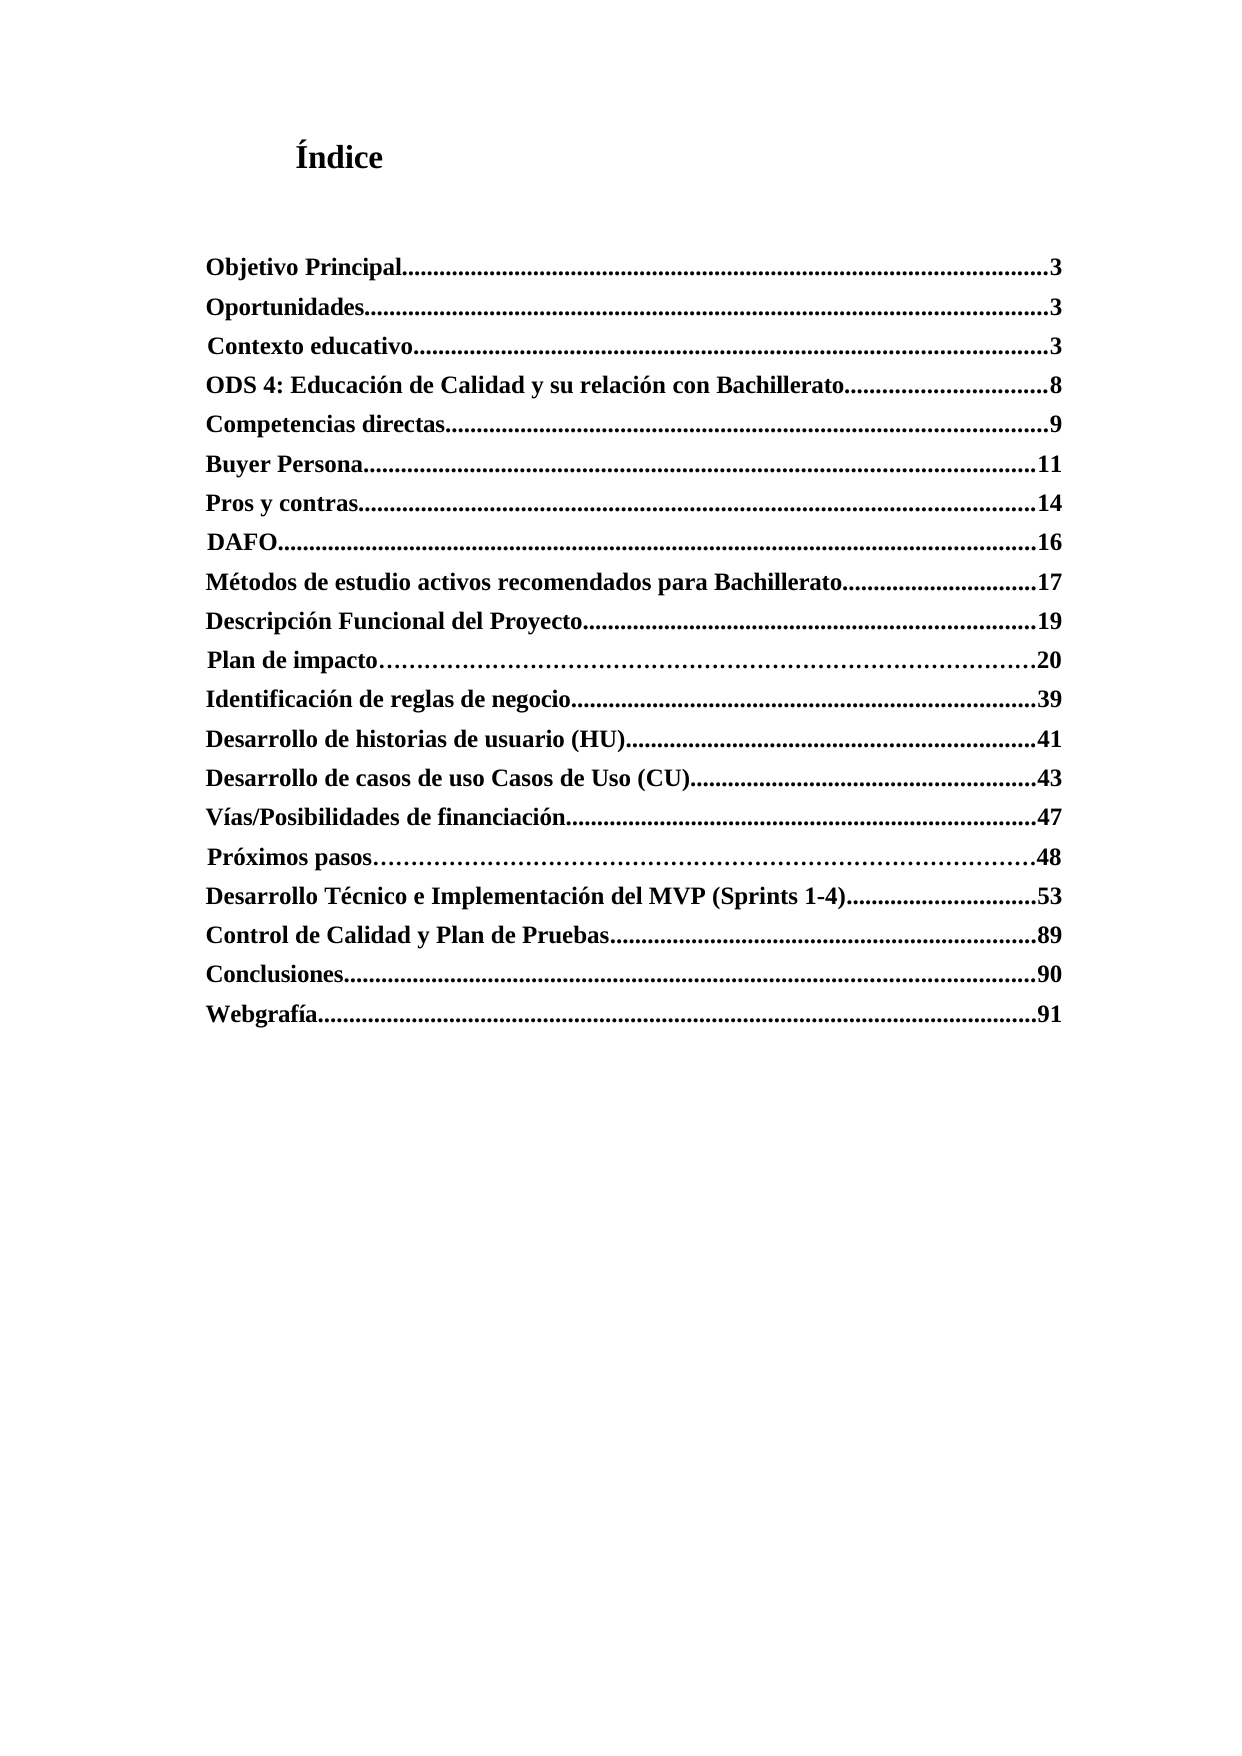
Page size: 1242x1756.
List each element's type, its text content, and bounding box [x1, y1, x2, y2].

title Índice [295, 137, 1063, 176]
